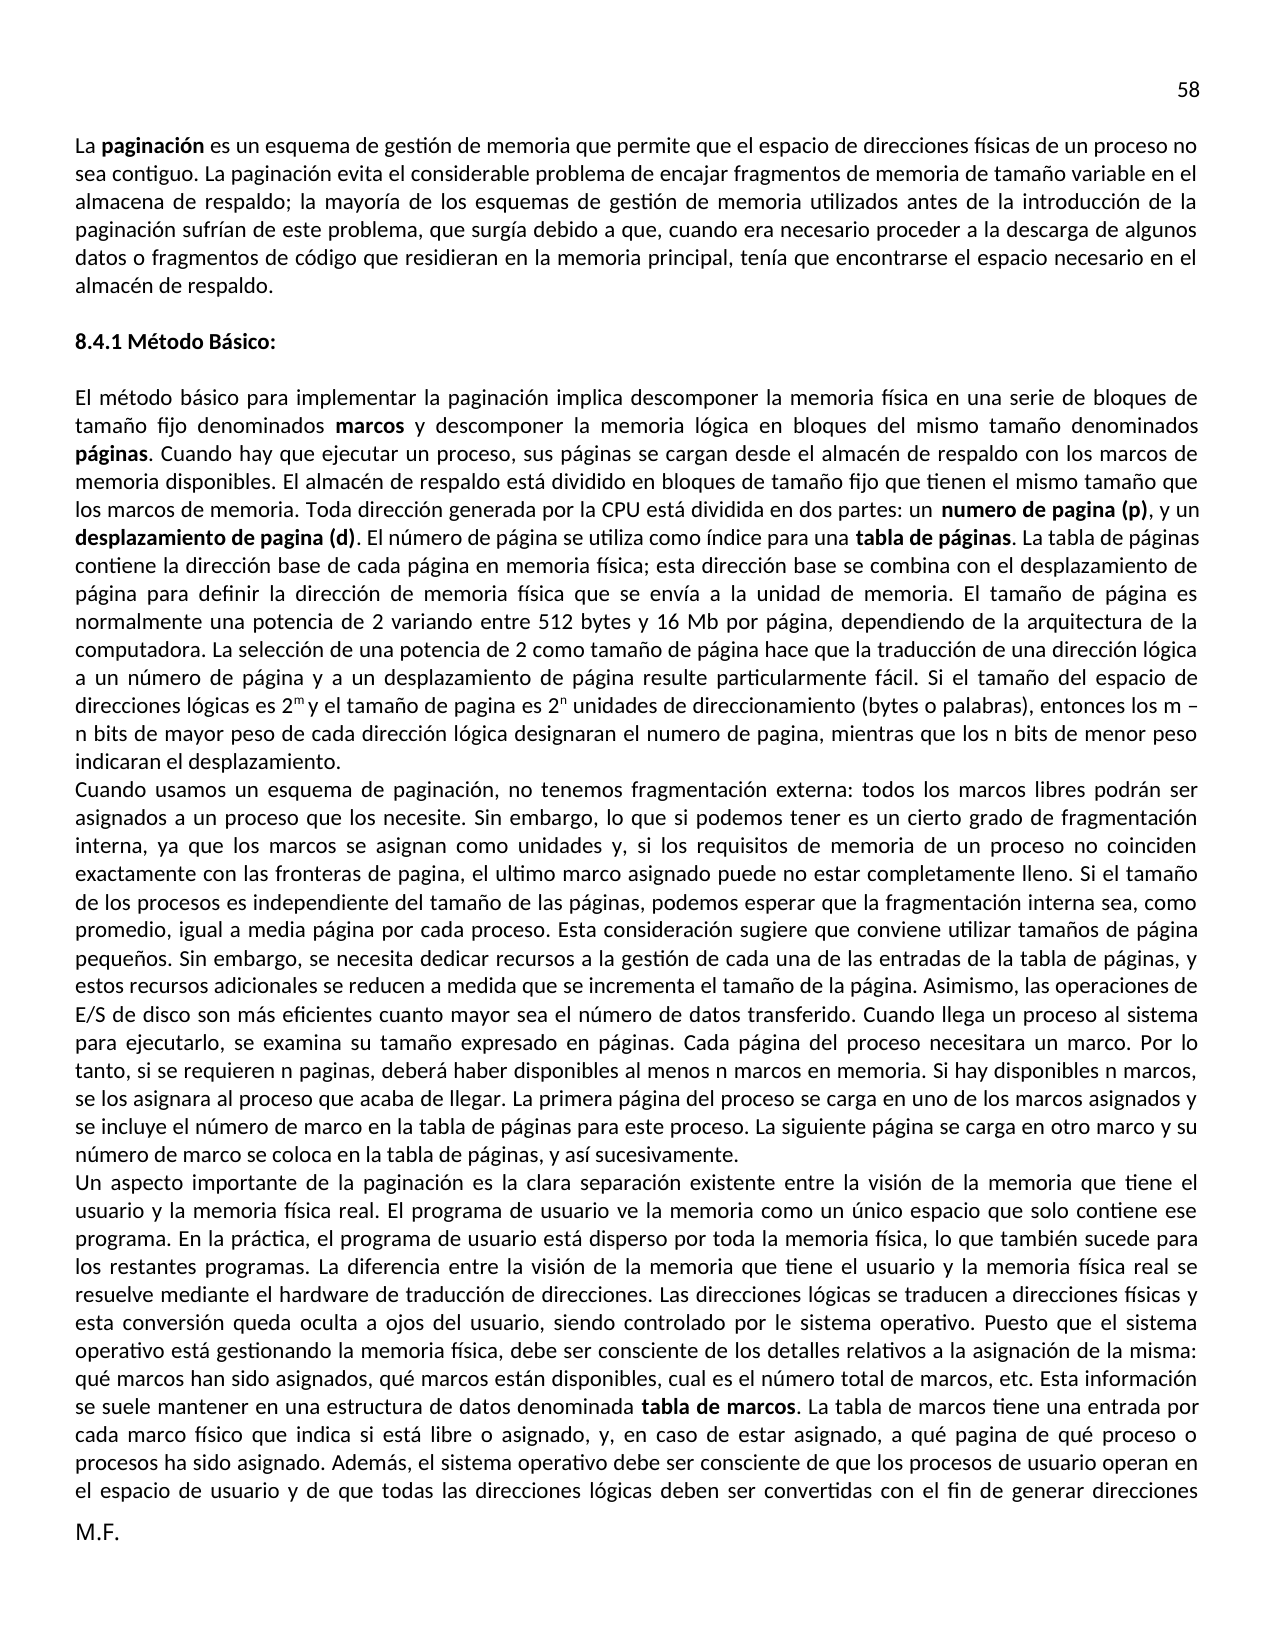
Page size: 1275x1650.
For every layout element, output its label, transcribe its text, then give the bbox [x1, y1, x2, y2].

text La paginación es un esquema de gestión de memoria que permite que el espacio de direcciones físicas de un proceso no sea contiguo. La paginación evita el considerable problema de encajar fragmentos de memoria de tamaño variable en el almacena de respaldo; la mayoría de los esquemas de gestión de memoria utilizados antes de la introducción de la paginación sufrían de este problema, que surgía debido a que, cuando era necesario proceder a la descarga de algunos datos o fragmentos de código que residieran en la memoria principal, tenía que encontrarse el espacio necesario en el almacén de respaldo. [75, 131, 1200, 299]
text 8.4.1 Método Básico: [75, 327, 1200, 355]
text El método básico para implementar la paginación implica descomponer la memoria física en una serie de bloques de tamaño fijo denominados marcos y descomponer la memoria lógica en bloques del mismo tamaño denominados páginas. Cuando hay que ejecutar un proceso, sus páginas se cargan desde el almacén de respaldo con los marcos de memoria disponibles. El almacén de respaldo está dividido en bloques de tamaño fijo que tienen el mismo tamaño que los marcos de memoria. Toda dirección generada por la CPU está dividida en dos partes: un numero de pagina (p), y un desplazamiento de pagina (d). El número de página se utiliza como índice para una tabla de páginas. La tabla de páginas contiene la dirección base de cada página en memoria física; esta dirección base se combina con el desplazamiento de página para definir la dirección de memoria física que se envía a la unidad de memoria. El tamaño de página es normalmente una potencia de 2 variando entre 512 bytes y 16 Mb por página, dependiendo de la arquitectura de la computadora. La selección de una potencia de 2 como tamaño de página hace que la traducción de una dirección lógica a un número de página y a un desplazamiento de página resulte particularmente fácil. Si el tamaño del espacio de direcciones lógicas es 2m y el tamaño de pagina es 2n unidades de direccionamiento (bytes o palabras), entonces los m – n bits de mayor peso de cada dirección lógica designaran el numero de pagina, mientras que los n bits de menor peso indicaran el desplazamiento. [75, 383, 1200, 776]
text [75, 1168, 1200, 1504]
text Cuando usamos un esquema de paginación, no tenemos fragmentación externa: todos los marcos libres podrán ser asignados a un proceso que los necesite. Sin embargo, lo que si podemos tener es un cierto grado de fragmentación interna, ya que los marcos se asignan como unidades y, si los requisitos de memoria de un proceso no coinciden exactamente con las fronteras de pagina, el ultimo marco asignado puede no estar completamente lleno. Si el tamaño de los procesos es independiente del tamaño de las páginas, podemos esperar que la fragmentación interna sea, como promedio, igual a media página por cada proceso. Esta consideración sugiere que conviene utilizar tamaños de página pequeños. Sin embargo, se necesita dedicar recursos a la gestión de cada una de las entradas de la tabla de páginas, y estos recursos adicionales se reducen a medida que se incrementa el tamaño de la página. Asimismo, las operaciones de E/S de disco son más eficientes cuanto mayor sea el número de datos transferido. Cuando llega un proceso al sistema para ejecutarlo, se examina su tamaño expresado en páginas. Cada página del proceso necesitara un marco. Por lo tanto, si se requieren n paginas, deberá haber disponibles al menos n marcos en memoria. Si hay disponibles n marcos, se los asignara al proceso que acaba de llegar. La primera página del proceso se carga en uno de los marcos asignados y se incluye el número de marco en la tabla de páginas para este proceso. La siguiente página se carga en otro marco y su número de marco se coloca en la tabla de páginas, y así sucesivamente. [75, 776, 1200, 1168]
